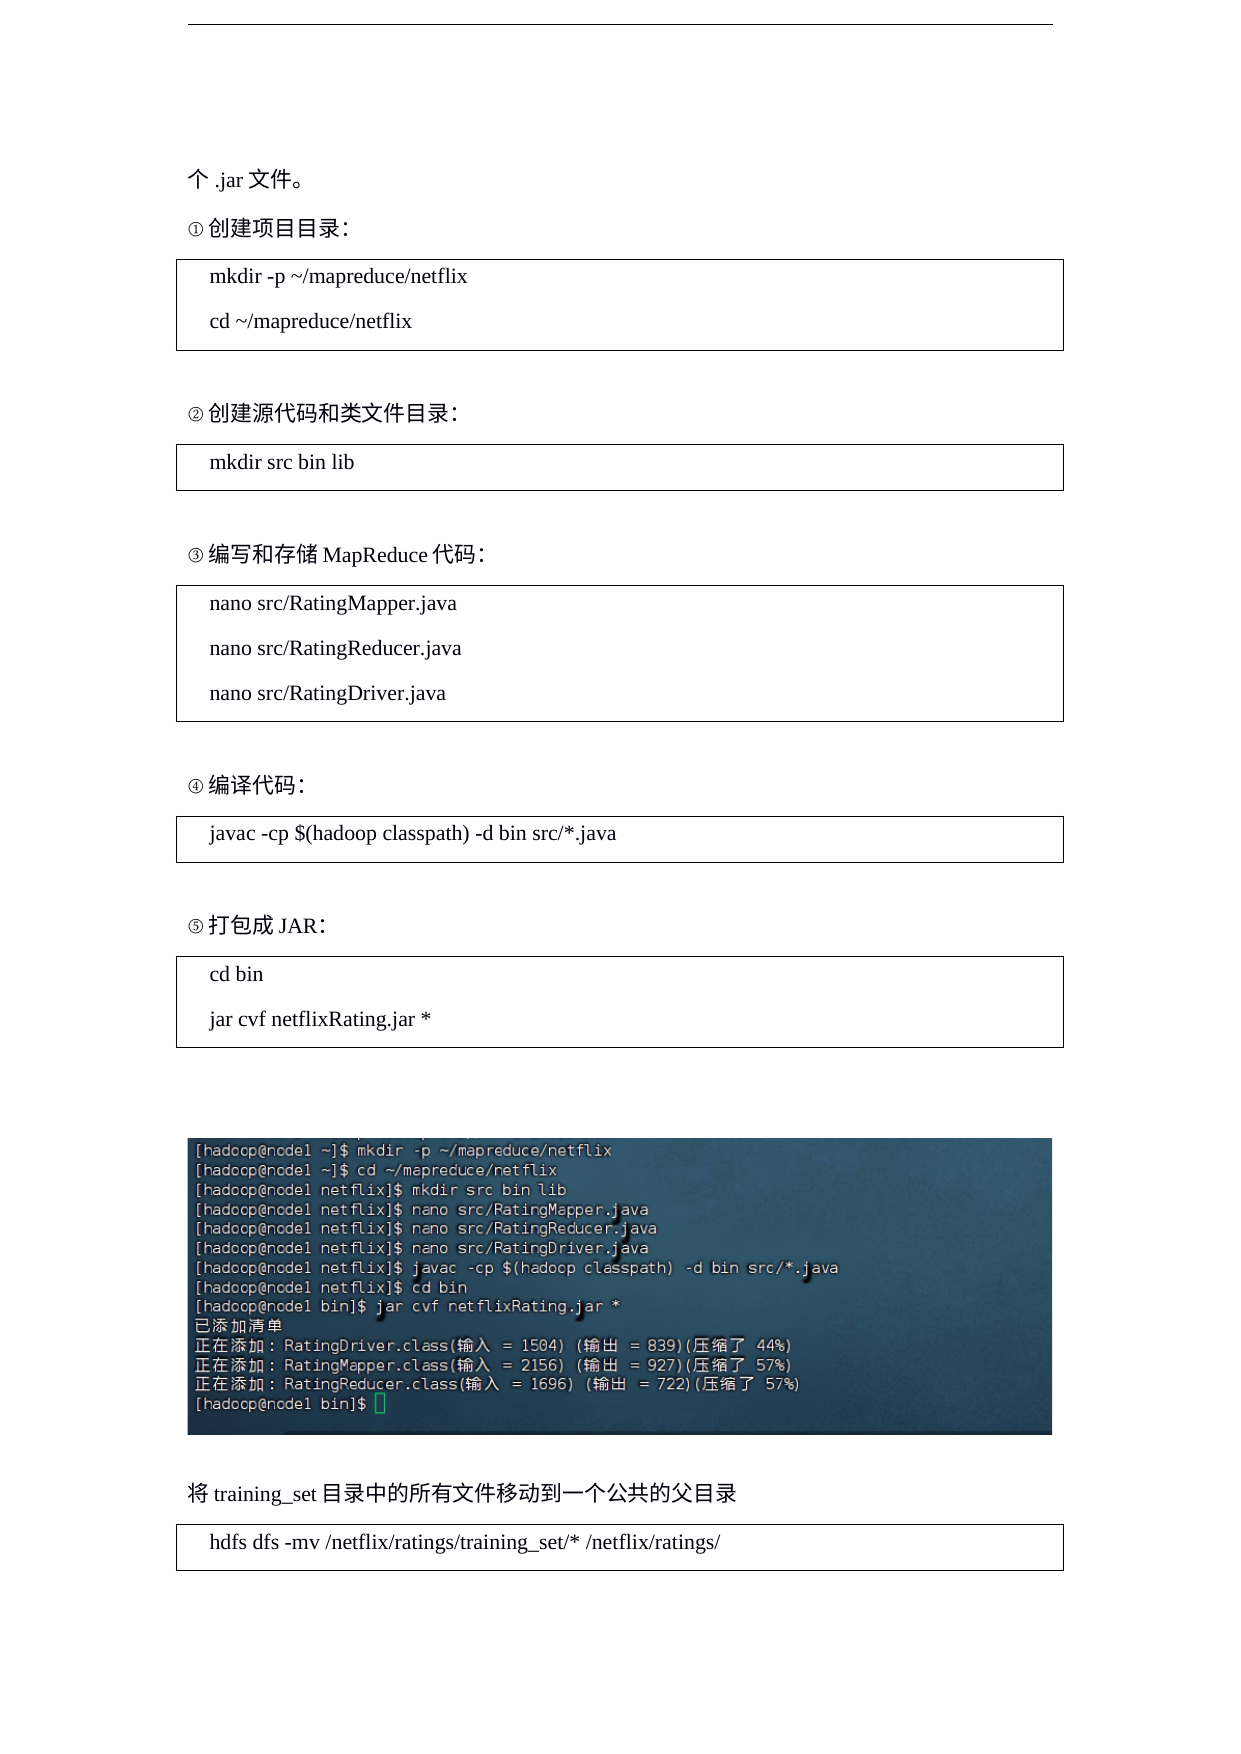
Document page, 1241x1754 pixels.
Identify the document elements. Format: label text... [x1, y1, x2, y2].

list ⑤打包成JAR： [187, 908, 1053, 940]
list ①创建项目目录： [187, 210, 1053, 243]
list ④编译代码： [187, 767, 1053, 800]
table_header mkdir src bin lib [177, 445, 1063, 490]
list ③编写和存储MapReduce代码： [187, 536, 1053, 569]
table_header mkdir -p ~/mapreduce/netflix cd ~/mapreduce/netflix [177, 260, 1063, 350]
picture [187, 1138, 1053, 1435]
table_header hdfs dfs -mv /netflix/ratings/training_set/* /netflix/ratings/ [177, 1525, 1063, 1570]
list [187, 162, 1053, 194]
table_header javac -cp $(hadoop classpath) -d bin src/*.java [177, 817, 1063, 862]
list ②创建源代码和类文件目录： [187, 396, 1053, 428]
table_header nano src/RatingMapper.java nano src/RatingReducer.java nano src/RatingDriver.java [177, 586, 1063, 721]
list 将training_set目录中的所有文件移动到一个公共的父目录 [187, 1476, 1053, 1508]
table_header cd bin jar cvf netflixRating.jar * [177, 957, 1063, 1047]
